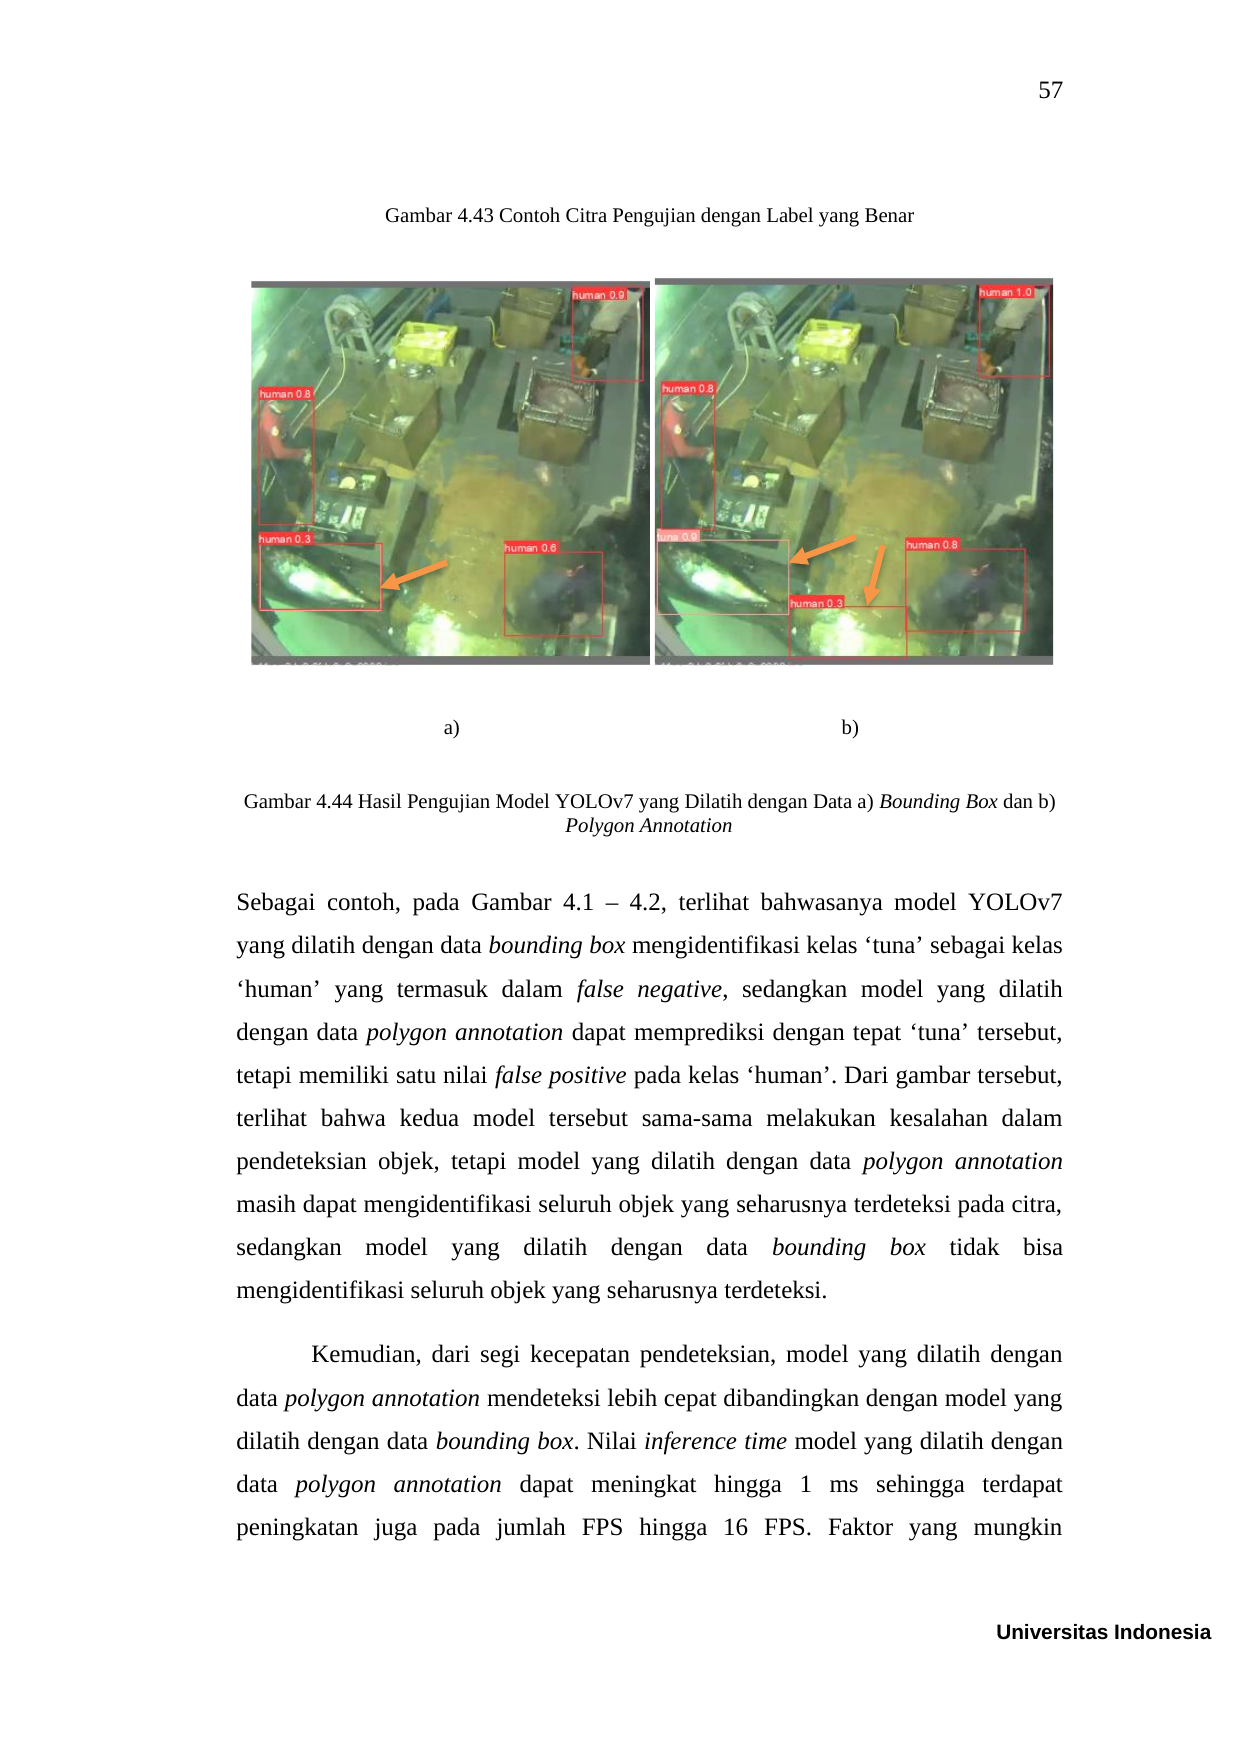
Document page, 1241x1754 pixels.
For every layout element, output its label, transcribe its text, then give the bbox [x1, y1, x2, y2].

picture [654, 276, 1054, 666]
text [236, 1339, 1063, 1541]
text Sebagai contoh, pada Gambar 4.1 – 4.2, terlihat bahwasanya model YOLOv7 yang dilatih dengan data bounding box mengidentifikasi kelas ‘tuna’ sebagai kelas ‘human’ yang termasuk dalam false negative, sedangkan model yang dilatih dengan data polygon annotation dapat memprediksi dengan tepat ‘tuna’ tersebut, tetapi memiliki satu nilai false positive pada kelas ‘human’. Dari gambar tersebut, terlihat bahwa kedua model tersebut sama-sama melakukan kesalahan dalam pendeteksian objek, tetapi model yang dilatih dengan data polygon annotation masih dapat mengidentifikasi seluruh objek yang seharusnya terdeteksi pada citra, sedangkan model yang dilatih dengan data bounding box tidak bisa mengidentifikasi seluruh objek yang seharusnya terdeteksi. [236, 887, 1063, 1304]
text a) b) [236, 715, 1063, 739]
picture [251, 280, 650, 666]
